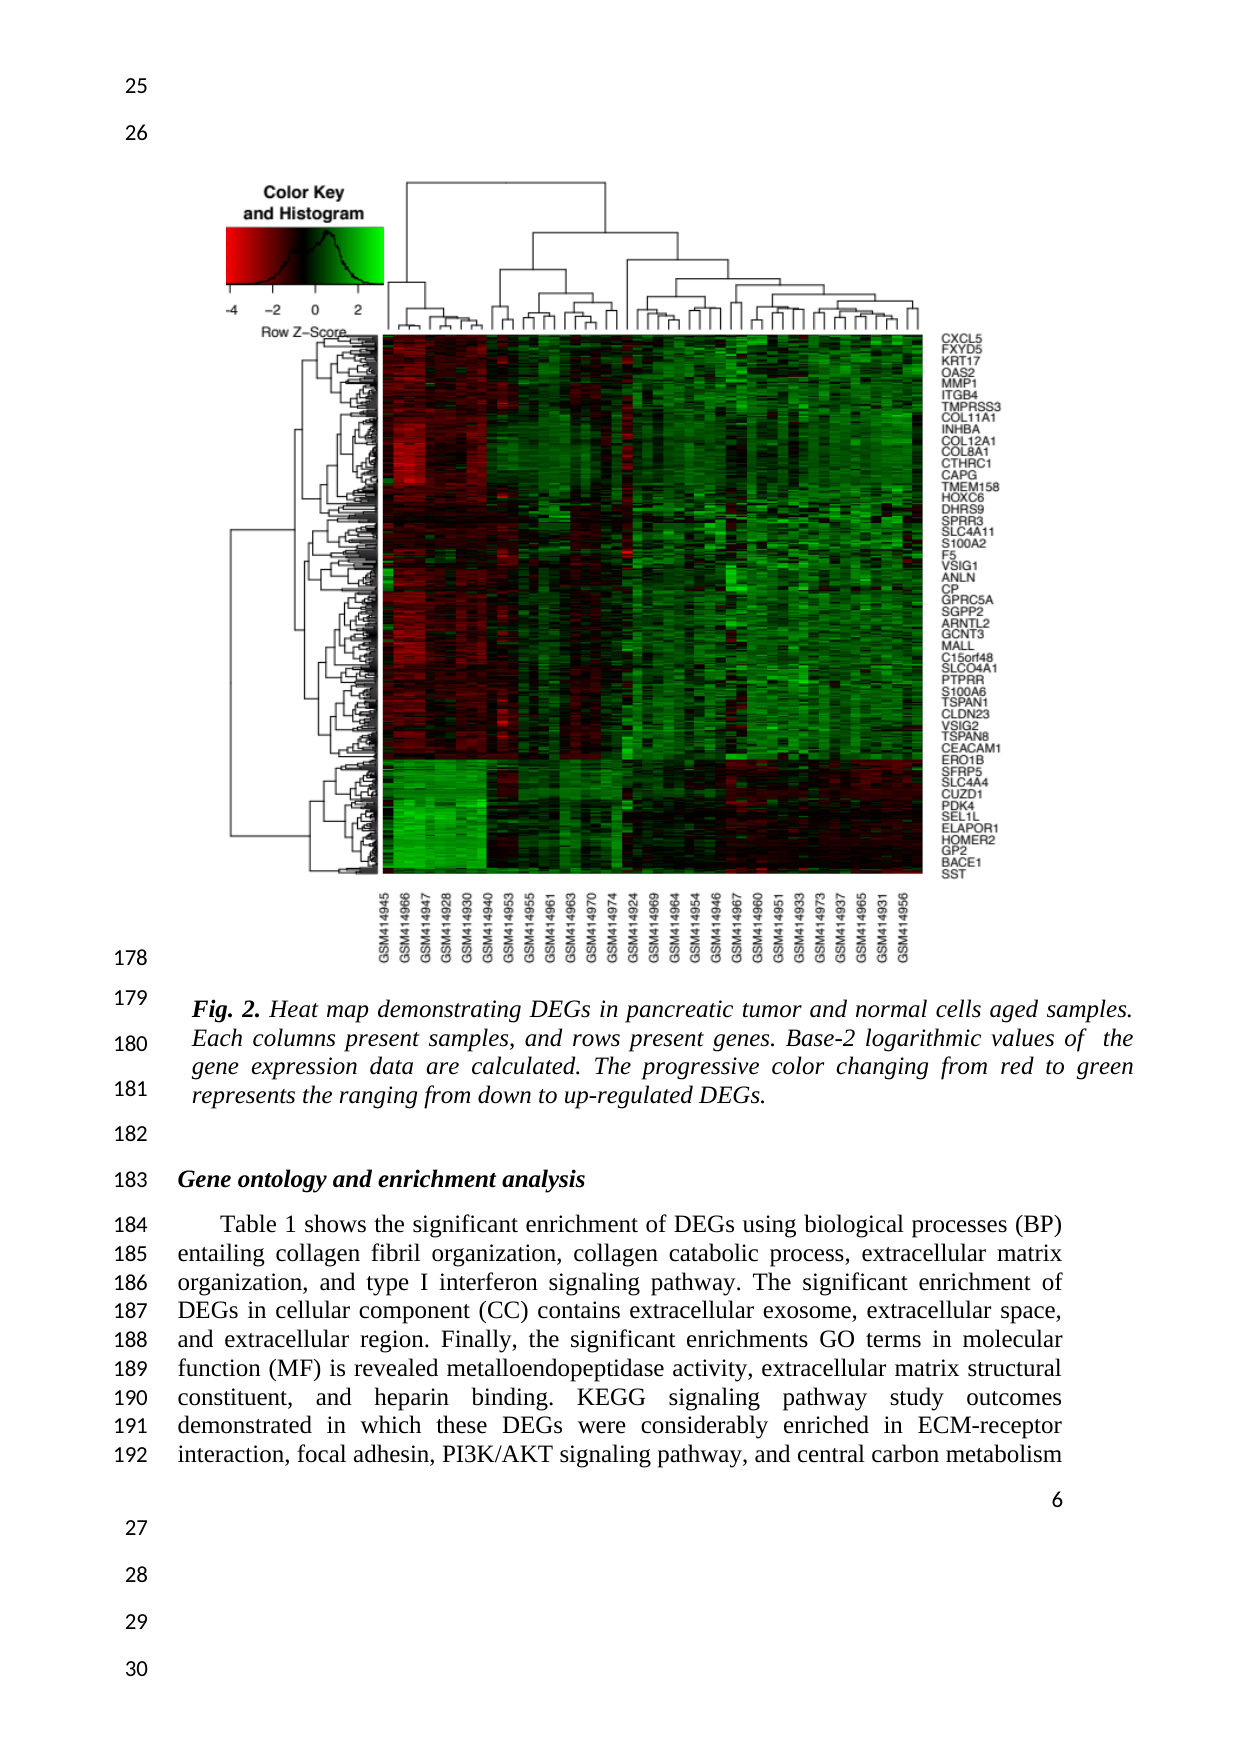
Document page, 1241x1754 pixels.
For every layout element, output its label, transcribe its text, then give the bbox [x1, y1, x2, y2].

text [177, 1209, 1063, 1468]
text Gene ontology and enrichment analysis [177, 1164, 1003, 1193]
